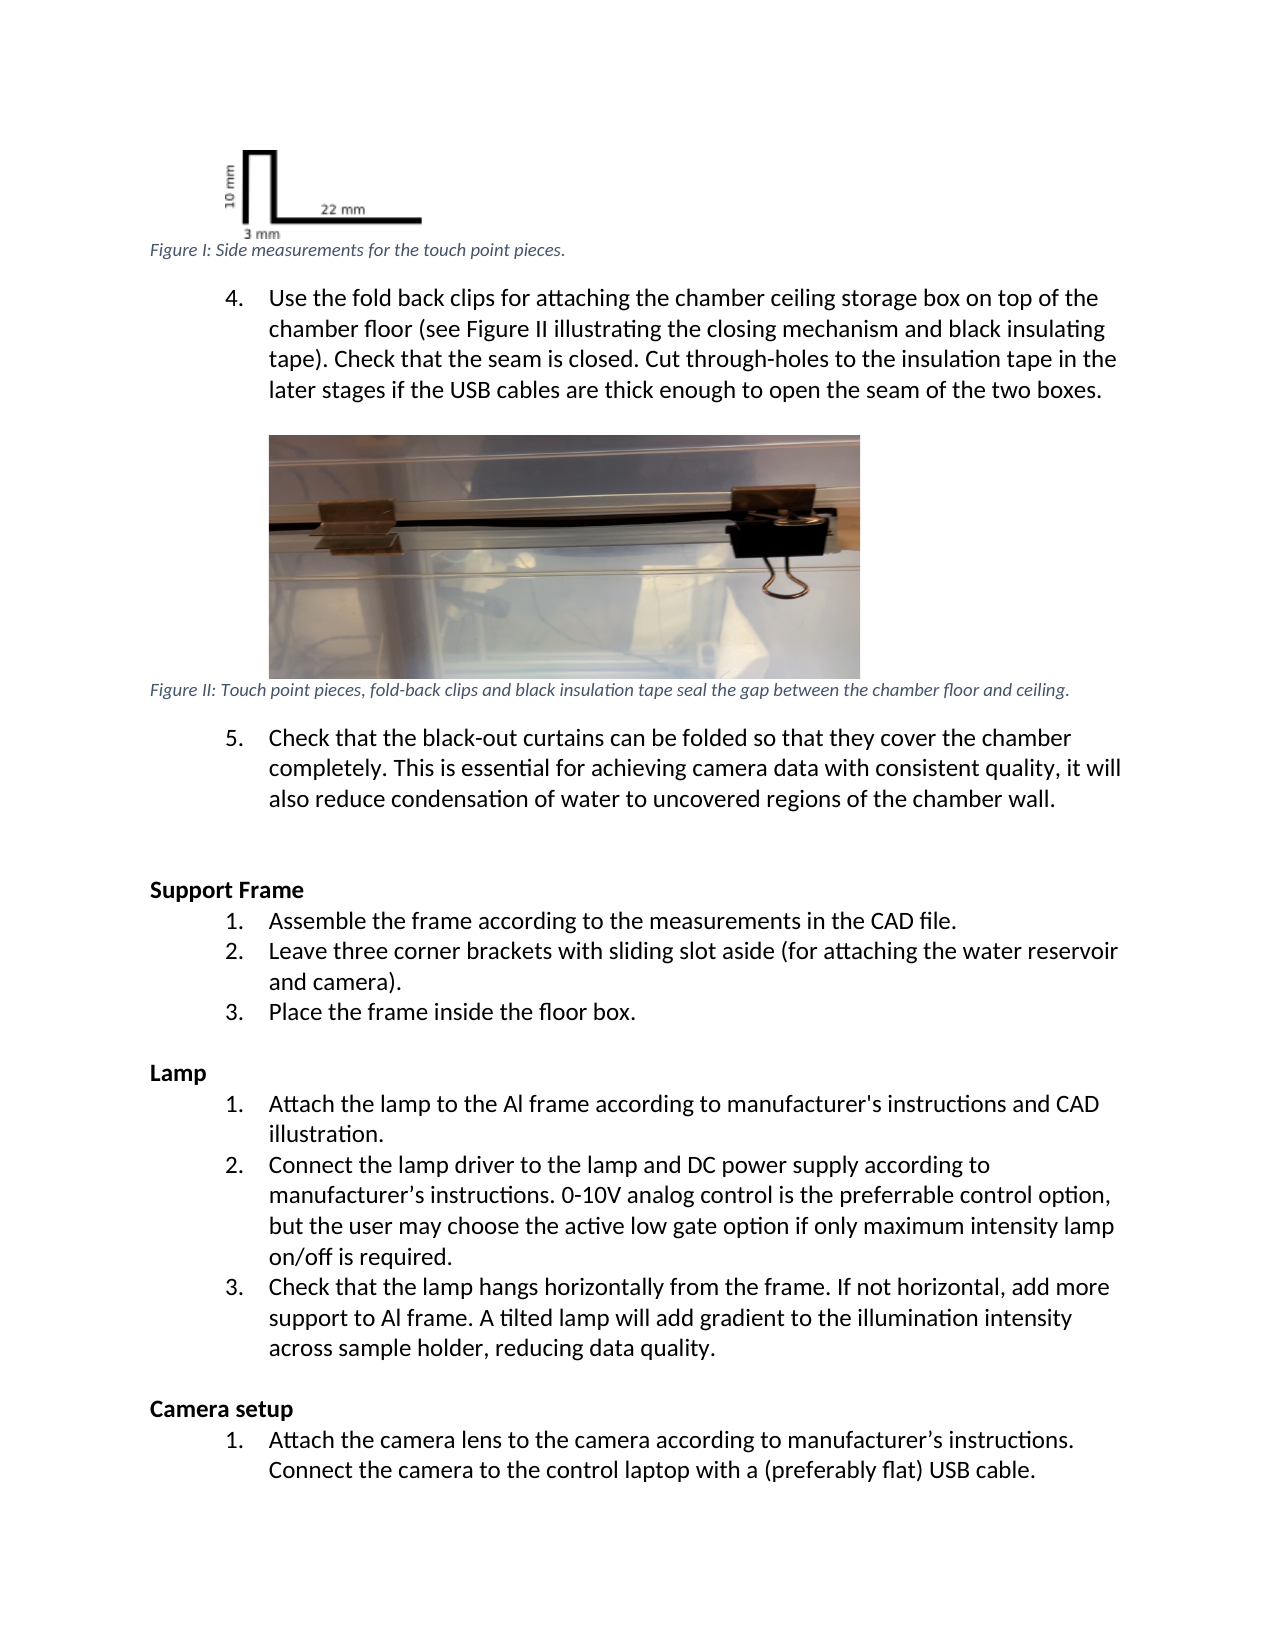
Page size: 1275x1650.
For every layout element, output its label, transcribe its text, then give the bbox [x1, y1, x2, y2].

text Support Frame [150, 874, 1125, 905]
list Attach the lamp to the Al frame according to manufacturer's instructions and CAD illustration. [225, 1088, 1125, 1149]
text Figure I: Side measurements for the touch point pieces. [150, 239, 1125, 262]
list Attach the camera lens to the camera according to manufacturer’s instructions. Connect the camera to the control laptop with a (preferably flat) USB cable. [225, 1424, 1125, 1485]
list Place the frame inside the floor box. [225, 997, 1125, 1027]
text Camera setup [150, 1393, 1125, 1424]
list Use the fold back clips for attaching the chamber ceiling storage box on top of the chamber floor (see Figure II illustrating the closing mechanism and black insulating tape). Check that the seam is closed. Cut through-holes to the insulation tape in the later stages if the USB cables are thick enough to open the seam of the two boxes. [225, 282, 1125, 404]
text Lamp [150, 1058, 1125, 1088]
picture [268, 435, 861, 679]
list Assemble the frame according to the measurements in the CAD file. [225, 905, 1125, 936]
list Connect the lamp driver to the lamp and DC power supply according to manufacturer’s instructions. 0-10V analog control is the preferrable control option, but the user may choose the active low gate option if only maximum intensity lamp on/off is required. [225, 1149, 1125, 1271]
list Check that the black-out curtains can be folded so that they cover the chamber completely. This is essential for achieving camera data with consistent quality, it will also reduce condensation of water to uncovered regions of the chamber wall. [225, 722, 1125, 813]
list Check that the lamp hangs horizontally from the frame. If not horizontal, add more support to Al frame. A tilted lamp will add gradient to the illumination intensity across sample holder, reducing data quality. [225, 1271, 1125, 1363]
list Leave three corner brackets with sliding slot aside (for attaching the water reservoir and camera). [225, 936, 1125, 997]
text Figure II: Touch point pieces, fold-back clips and black insulation tape seal the gap between the chamber floor and ceiling. [150, 678, 1125, 701]
picture [225, 150, 422, 239]
